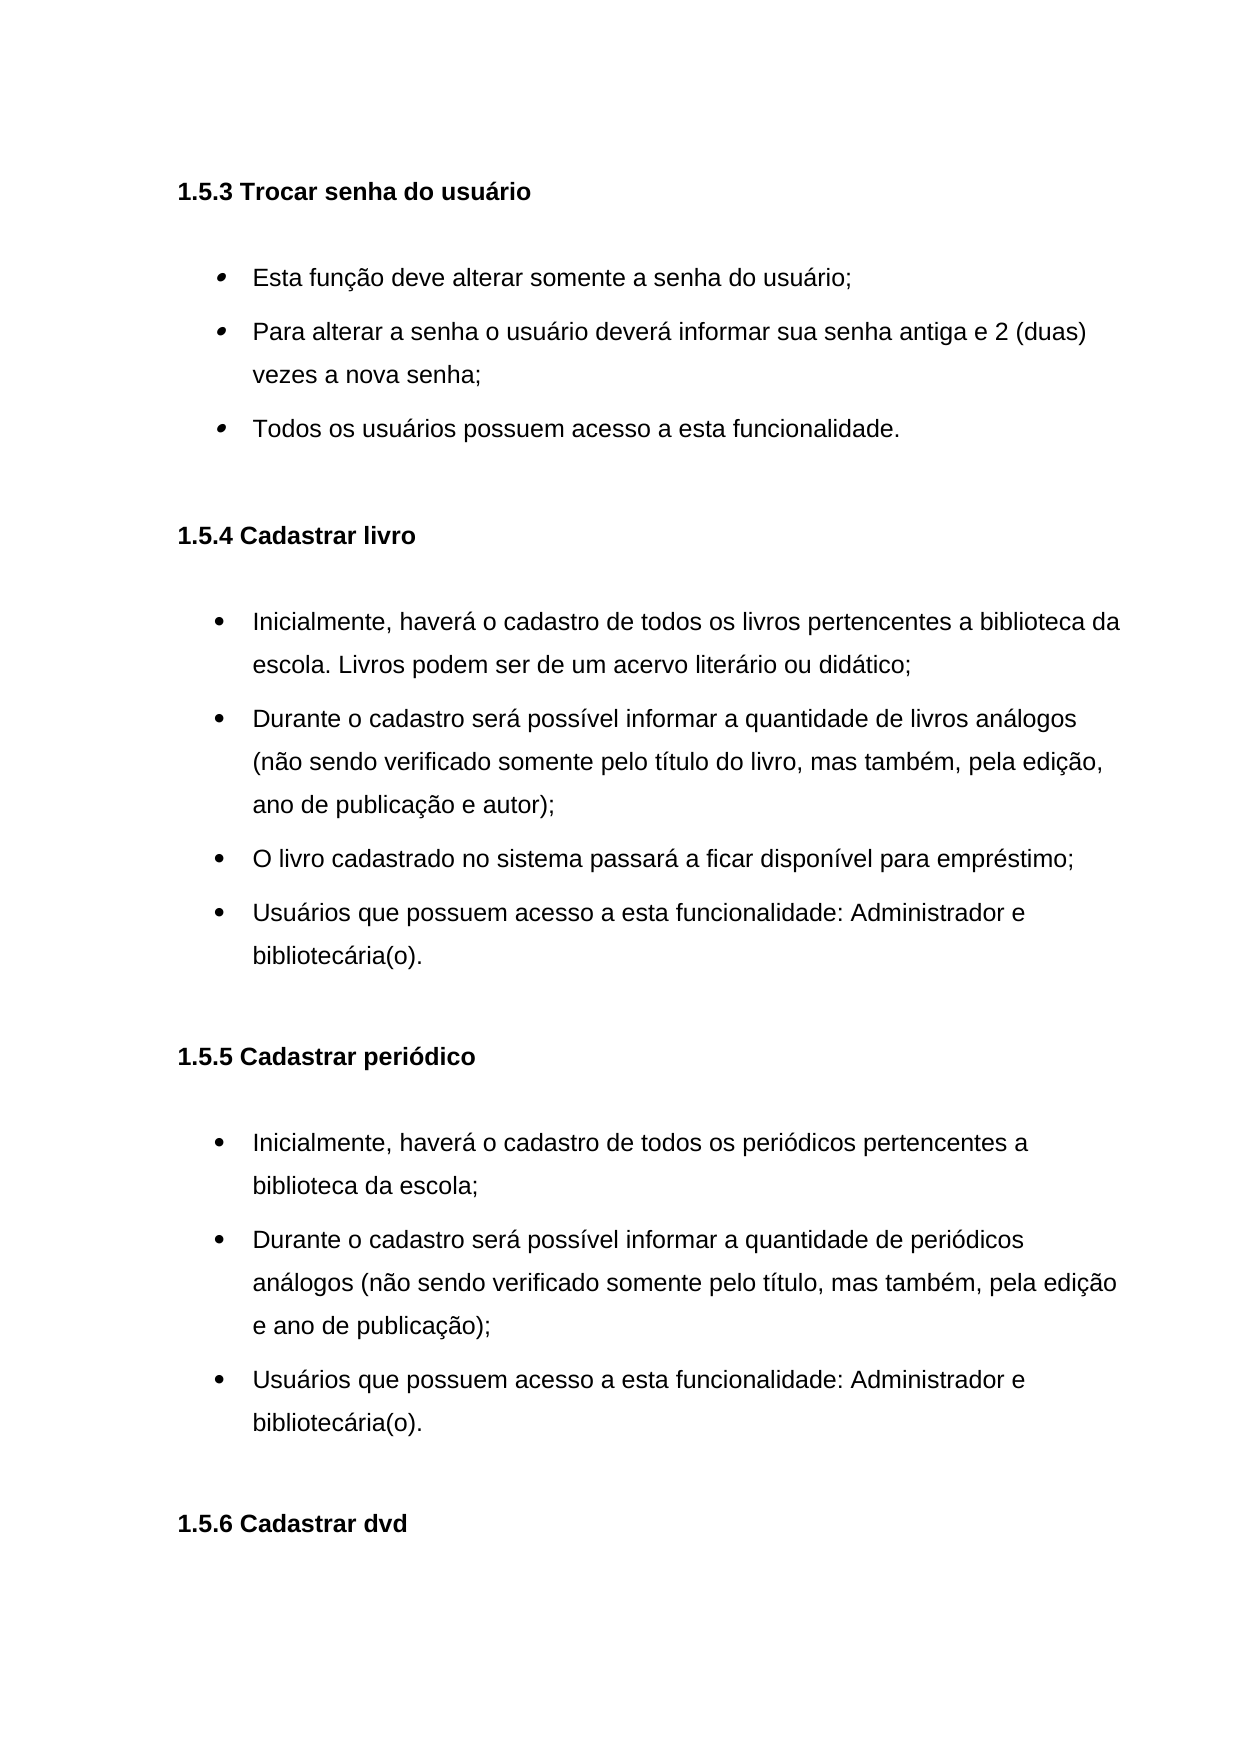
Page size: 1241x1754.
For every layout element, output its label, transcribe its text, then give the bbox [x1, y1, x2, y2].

list Todos os usuários possuem acesso a esta funcionalidade. [215, 414, 1122, 443]
list Durante o cadastro será possível informar a quantidade de livros análogos (não sendo verificado somente pelo título do livro, mas também, pela edição, ano de publicação e autor); [215, 704, 1122, 819]
list Usuários que possuem acesso a esta funcionalidade: Administrador e bibliotecária(o). [215, 1364, 1122, 1437]
text 1.5.6 Cadastrar dvd [177, 1509, 1122, 1537]
list Inicialmente, haverá o cadastro de todos os livros pertencentes a biblioteca da escola. Livros podem ser de um acervo literário ou didático; [215, 607, 1122, 679]
list Usuários que possuem acesso a esta funcionalidade: Administrador e bibliotecária(o). [215, 898, 1122, 969]
list O livro cadastrado no sistema passará a ficar disponível para empréstimo; [215, 844, 1122, 873]
list Durante o cadastro será possível informar a quantidade de periódicos análogos (não sendo verificado somente pelo título, mas também, pela edição e ano de publicação); [215, 1225, 1122, 1340]
list Esta função deve alterar somente a senha do usuário; [215, 263, 1122, 292]
text 1.5.5 Cadastrar periódico [177, 1042, 1122, 1070]
text 1.5.4 Cadastrar livro [177, 521, 1122, 550]
list Inicialmente, haverá o cadastro de todos os periódicos pertencentes a biblioteca da escola; [215, 1128, 1122, 1200]
text 1.5.3 Trocar senha do usuário [177, 177, 1122, 206]
list Para alterar a senha o usuário deverá informar sua senha antiga e 2 (duas) vezes a nova senha; [215, 317, 1122, 389]
